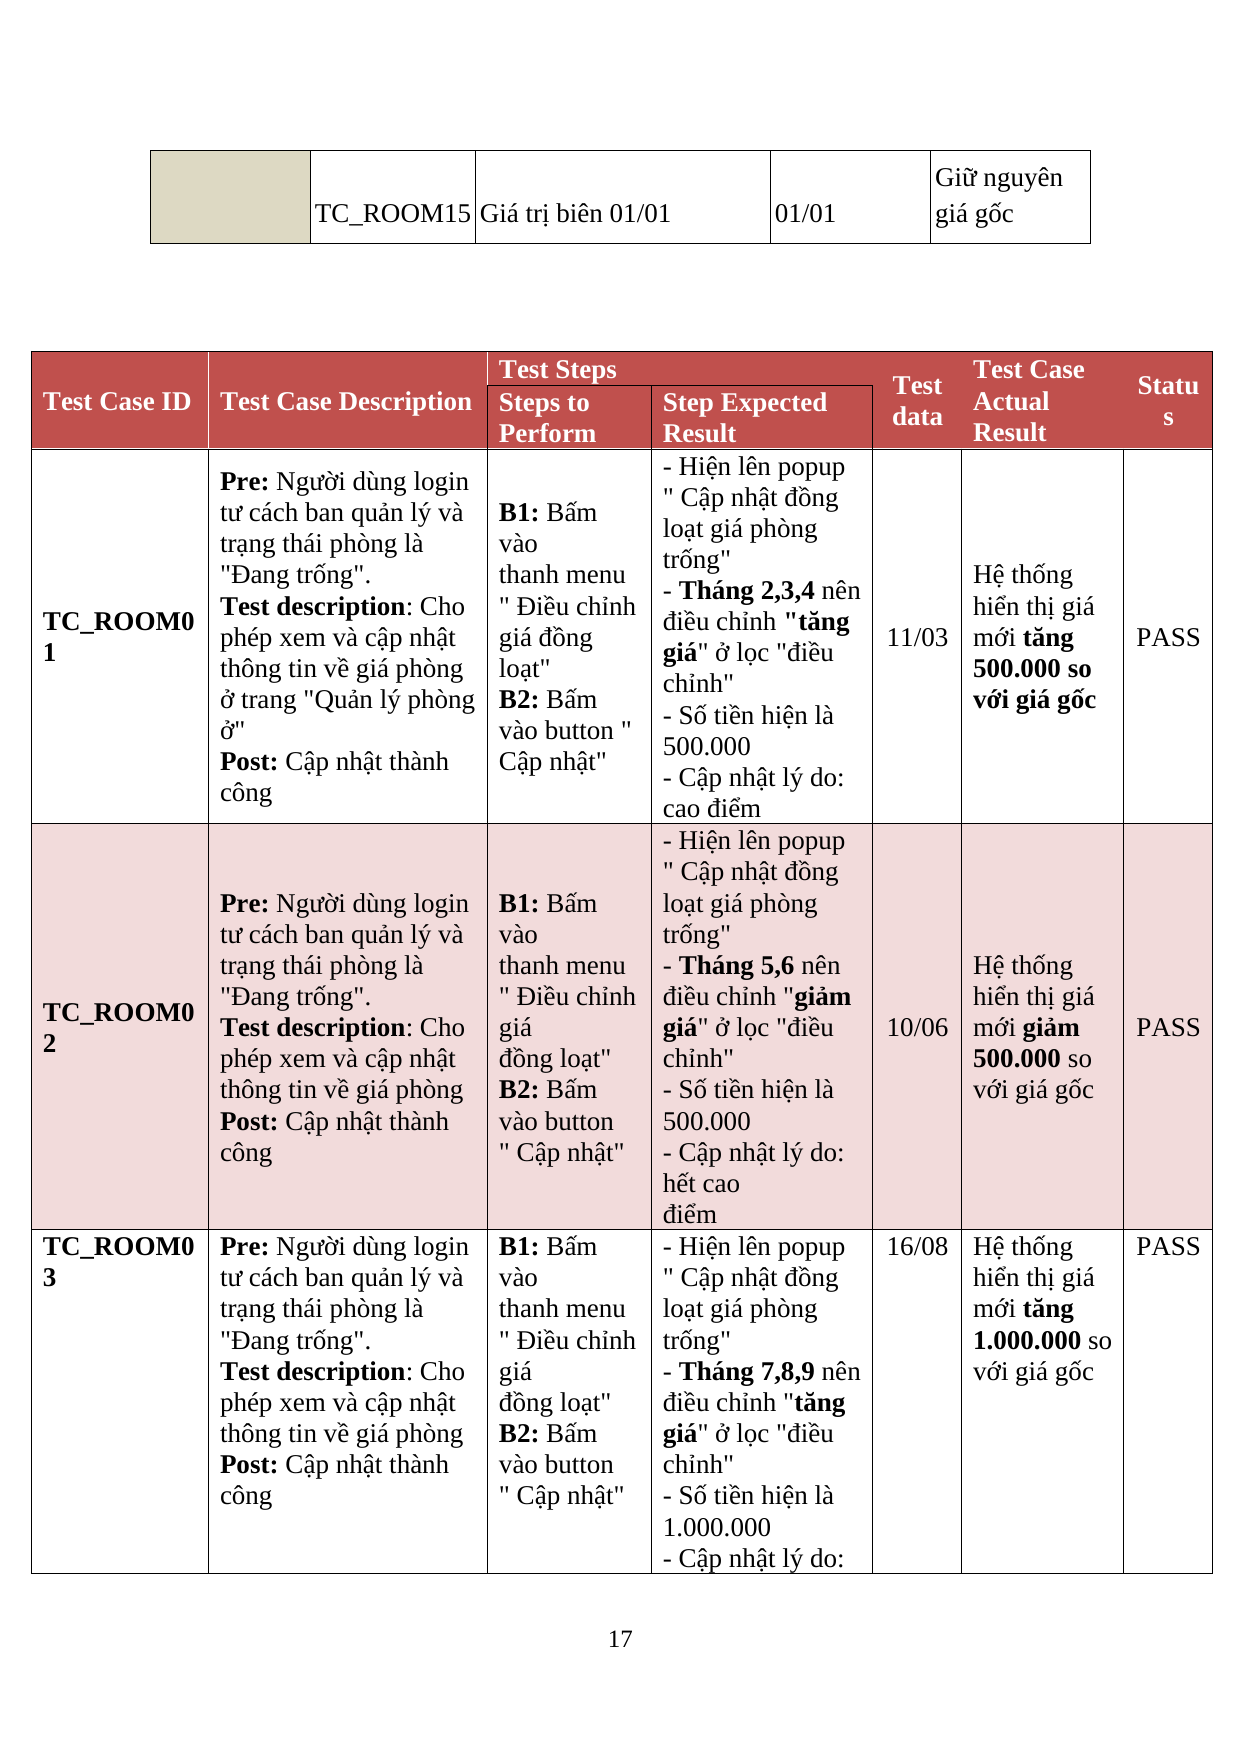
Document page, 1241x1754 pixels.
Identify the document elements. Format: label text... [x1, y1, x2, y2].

table_cell Hệ thống hiển thị giá mới giảm 500.000 so với giá gốc [962, 824, 1123, 1229]
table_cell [652, 1230, 872, 1573]
table_cell 01/01 [771, 151, 930, 243]
table_cell Pre: Người dùng login tư cách ban quản lý và trạng thái phòng là "Đang trống". Test description: Cho phép xem và cập nhật thông tin về giá phòng ở trang "Quản lý phòng ở" Post: Cập nhật thành công [209, 450, 487, 823]
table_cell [488, 1230, 651, 1573]
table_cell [209, 1230, 487, 1573]
table_cell B1: Bấm vào thanh menu " Điều chỉnh giá đồng loạt" B2: Bấm vào button " Cập nhật" [488, 450, 651, 823]
table_header Test data [873, 352, 962, 448]
table_cell PASS [1124, 824, 1212, 1229]
table_cell Hệ thống hiển thị giá mới tăng 500.000 so với giá gốc [962, 450, 1123, 823]
table_cell 10/06 [873, 824, 961, 1229]
table_cell - Hiện lên popup " Cập nhật đồng loạt giá phòng trống" - Tháng 2,3,4 nên điều chỉnh "tăng giá" ở lọc "điều chỉnh" - Số tiền hiện là 500.000 - Cập nhật lý do: cao điểm [652, 450, 872, 823]
table_header Status [1124, 352, 1212, 448]
table_cell Steps to Perform [488, 386, 651, 448]
table_cell Giữ nguyên giá gốc [931, 151, 1090, 243]
table_header Test Case Description [209, 352, 487, 448]
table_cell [962, 1230, 1123, 1573]
table_header Test Case ID [32, 352, 208, 448]
table_cell - Hiện lên popup " Cập nhật đồng loạt giá phòng trống" - Tháng 5,6 nên điều chỉnh "giảm giá" ở lọc "điều chỉnh" - Số tiền hiện là 500.000 - Cập nhật lý do: hết cao điểm [652, 824, 872, 1229]
table_cell Giá trị biên 01/01 [476, 151, 770, 243]
table_cell 11/03 [873, 450, 961, 823]
table_cell TC_ROOM01 [32, 450, 208, 823]
table_header Test Case Actual Result [962, 352, 1124, 448]
table_cell TC_ROOM15 [311, 151, 475, 243]
table_cell B1: Bấm vào thanh menu " Điều chỉnh giá đồng loạt" B2: Bấm vào button " Cập nhật" [488, 824, 651, 1229]
table_cell 16/08 [873, 1230, 961, 1573]
table_header Test Steps [488, 352, 873, 385]
table_cell PASS [1124, 450, 1212, 823]
table_cell PASS [1124, 1230, 1212, 1573]
table_cell Step Expected Result [652, 386, 872, 448]
table_cell TC_ROOM02 [32, 824, 208, 1229]
table_cell TC_ROOM03 [32, 1230, 208, 1573]
